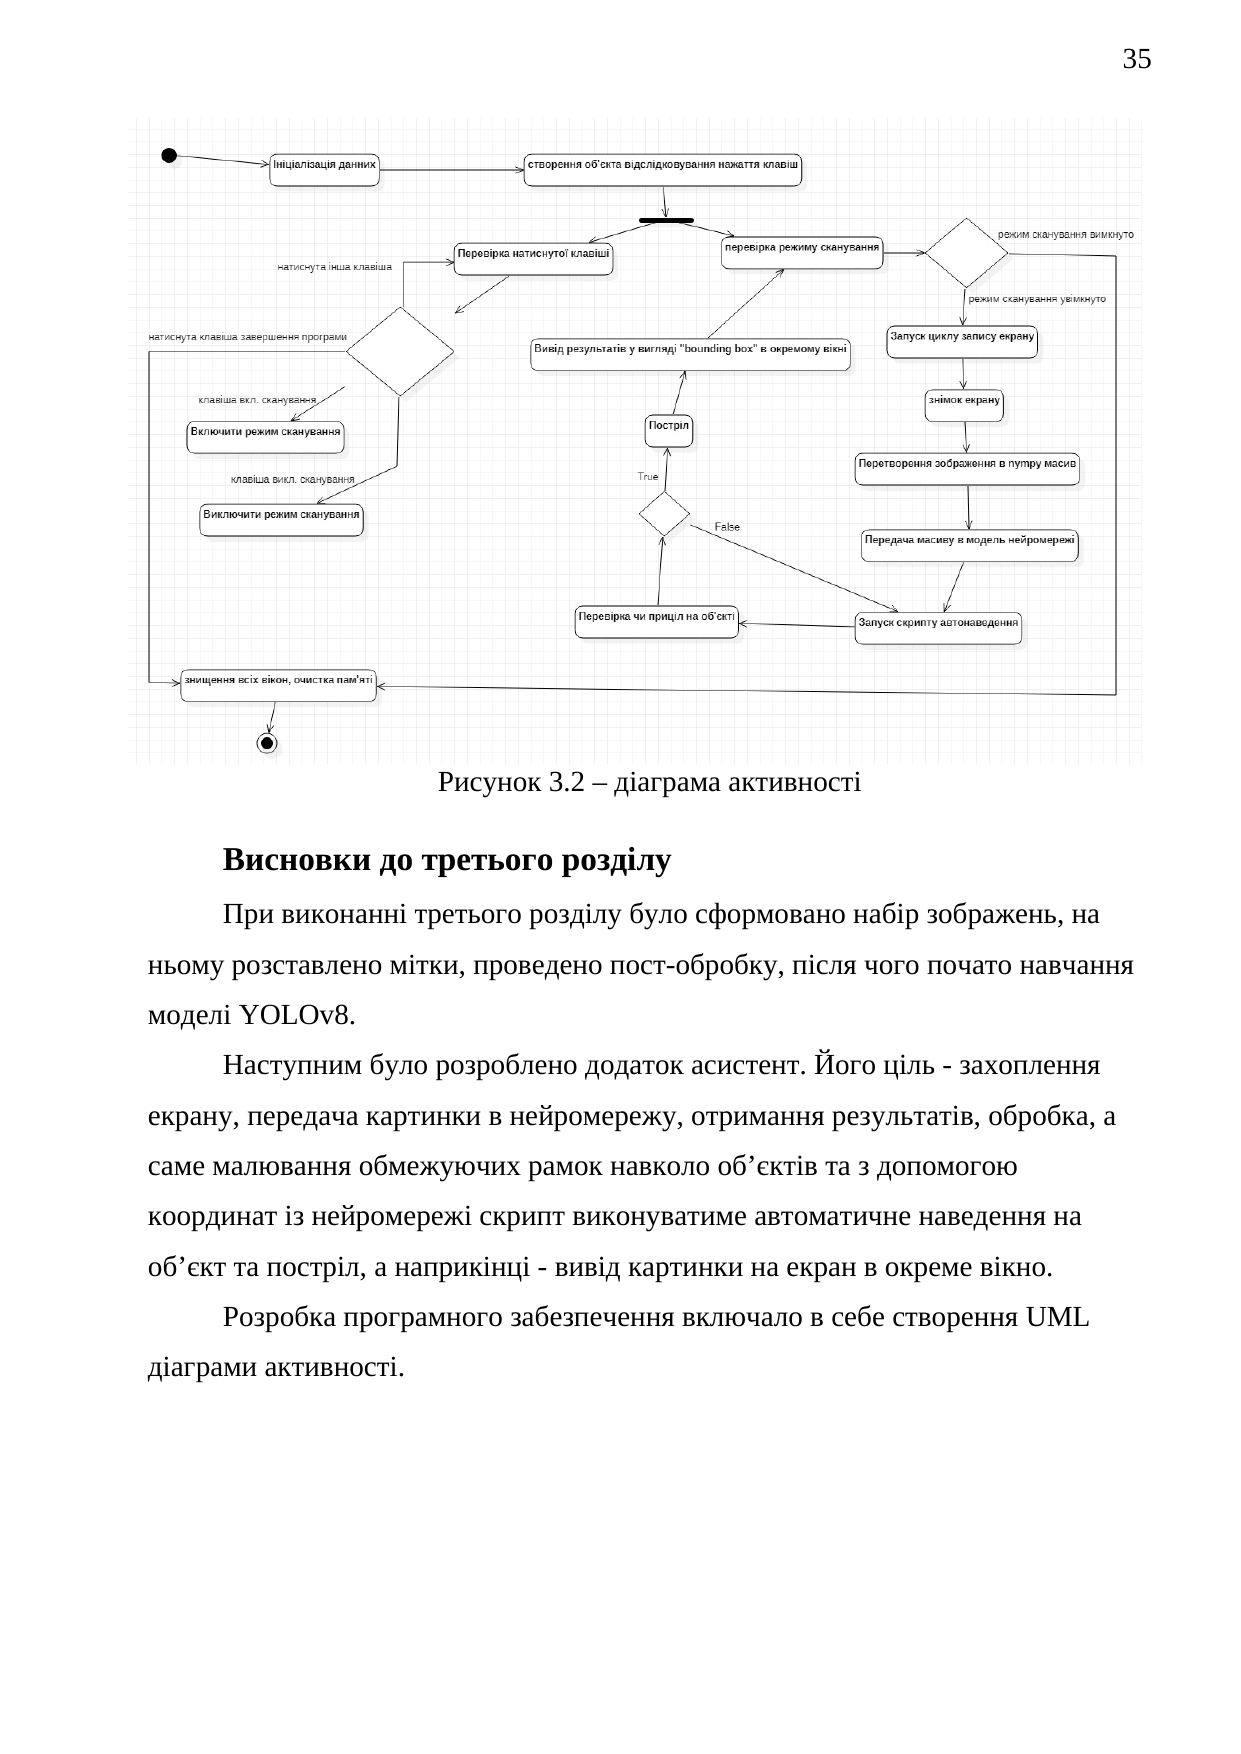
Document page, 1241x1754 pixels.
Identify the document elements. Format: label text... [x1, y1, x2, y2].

text Розробка програмного забезпечення включало в себе створення UML діаграми активності. [148, 1299, 1152, 1383]
picture [127, 118, 1142, 764]
text При виконанні третього розділу було сформовано набір зображень, на ньому розставлено мітки, проведено пост-обробку, після чого почато навчання моделі YOLOv8. [148, 896, 1152, 1031]
text Рисунок 3.2 – діаграма активності [148, 764, 1152, 797]
text Наступним було розроблено додаток асистент. Його ціль - захоплення екрану, передача картинки в нейромережу, отримання результатів, обробка, а саме малювання обмежуючих рамок навколо об’єктів та з допомогою координат із нейромережі скрипт виконуватиме автоматичне наведення на об’єкт та постріл, а наприкінці - вивід картинки на екран в окреме вікно. [148, 1047, 1152, 1282]
subtitle Висновки до третього розділу [148, 839, 1152, 877]
